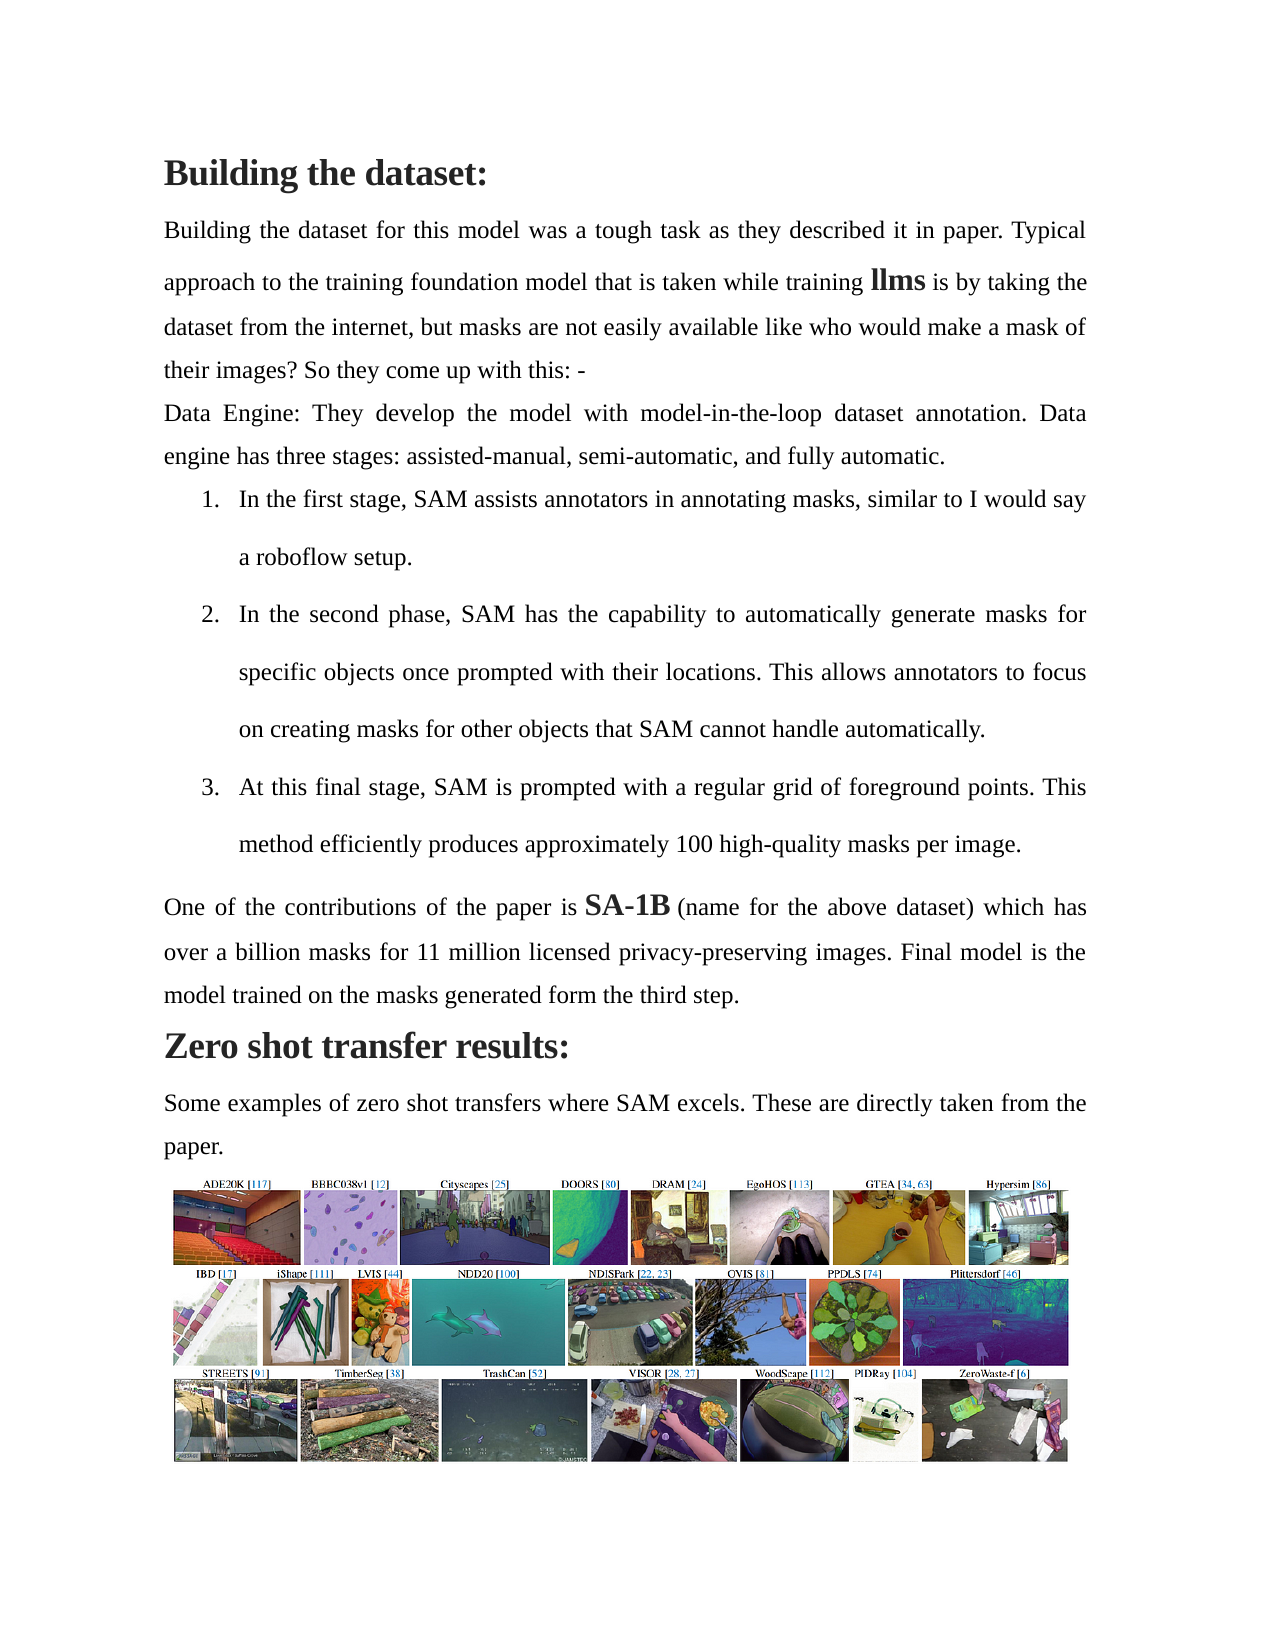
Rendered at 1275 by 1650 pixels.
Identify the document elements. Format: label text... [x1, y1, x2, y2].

list In the second phase, SAM has the capability to automatically generate masks for specific objects once prompted with their locations. This allows annotators to focus on creating masks for other objects that SAM cannot handle automatically. [201, 599, 1087, 743]
text Building the dataset: [163, 150, 1087, 193]
text One of the contributions of the paper is SA-1B (name for the above dataset) which has over a billion masks for 11 million licensed privacy-preserving images. Final model is the model trained on the masks generated form the third step. [163, 887, 1087, 1009]
list In the first stage, SAM assists annotators in annotating masks, similar to I would say a roboflow setup. [201, 484, 1087, 570]
text Zero shot transfer results: [163, 1023, 1087, 1066]
list At this final stage, SAM is prompted with a regular grid of foreground points. This method efficiently produces approximately 100 high-quality masks per image. [201, 772, 1087, 858]
text Some examples of zero shot transfers where SAM excels. These are directly taken from the paper. [163, 1088, 1087, 1160]
picture [163, 1174, 1077, 1467]
text Building the dataset for this model was a tough task as they described it in paper. Typical approach to the training foundation model that is taken while training llms is by taking the dataset from the internet, but masks are not easily available like who would make a mask of their images? So they come up with this: - [163, 215, 1087, 383]
text Data Engine: They develop the model with model-in-the-loop dataset annotation. Data engine has three stages: assisted-manual, semi-automatic, and fully automatic. [163, 398, 1087, 470]
